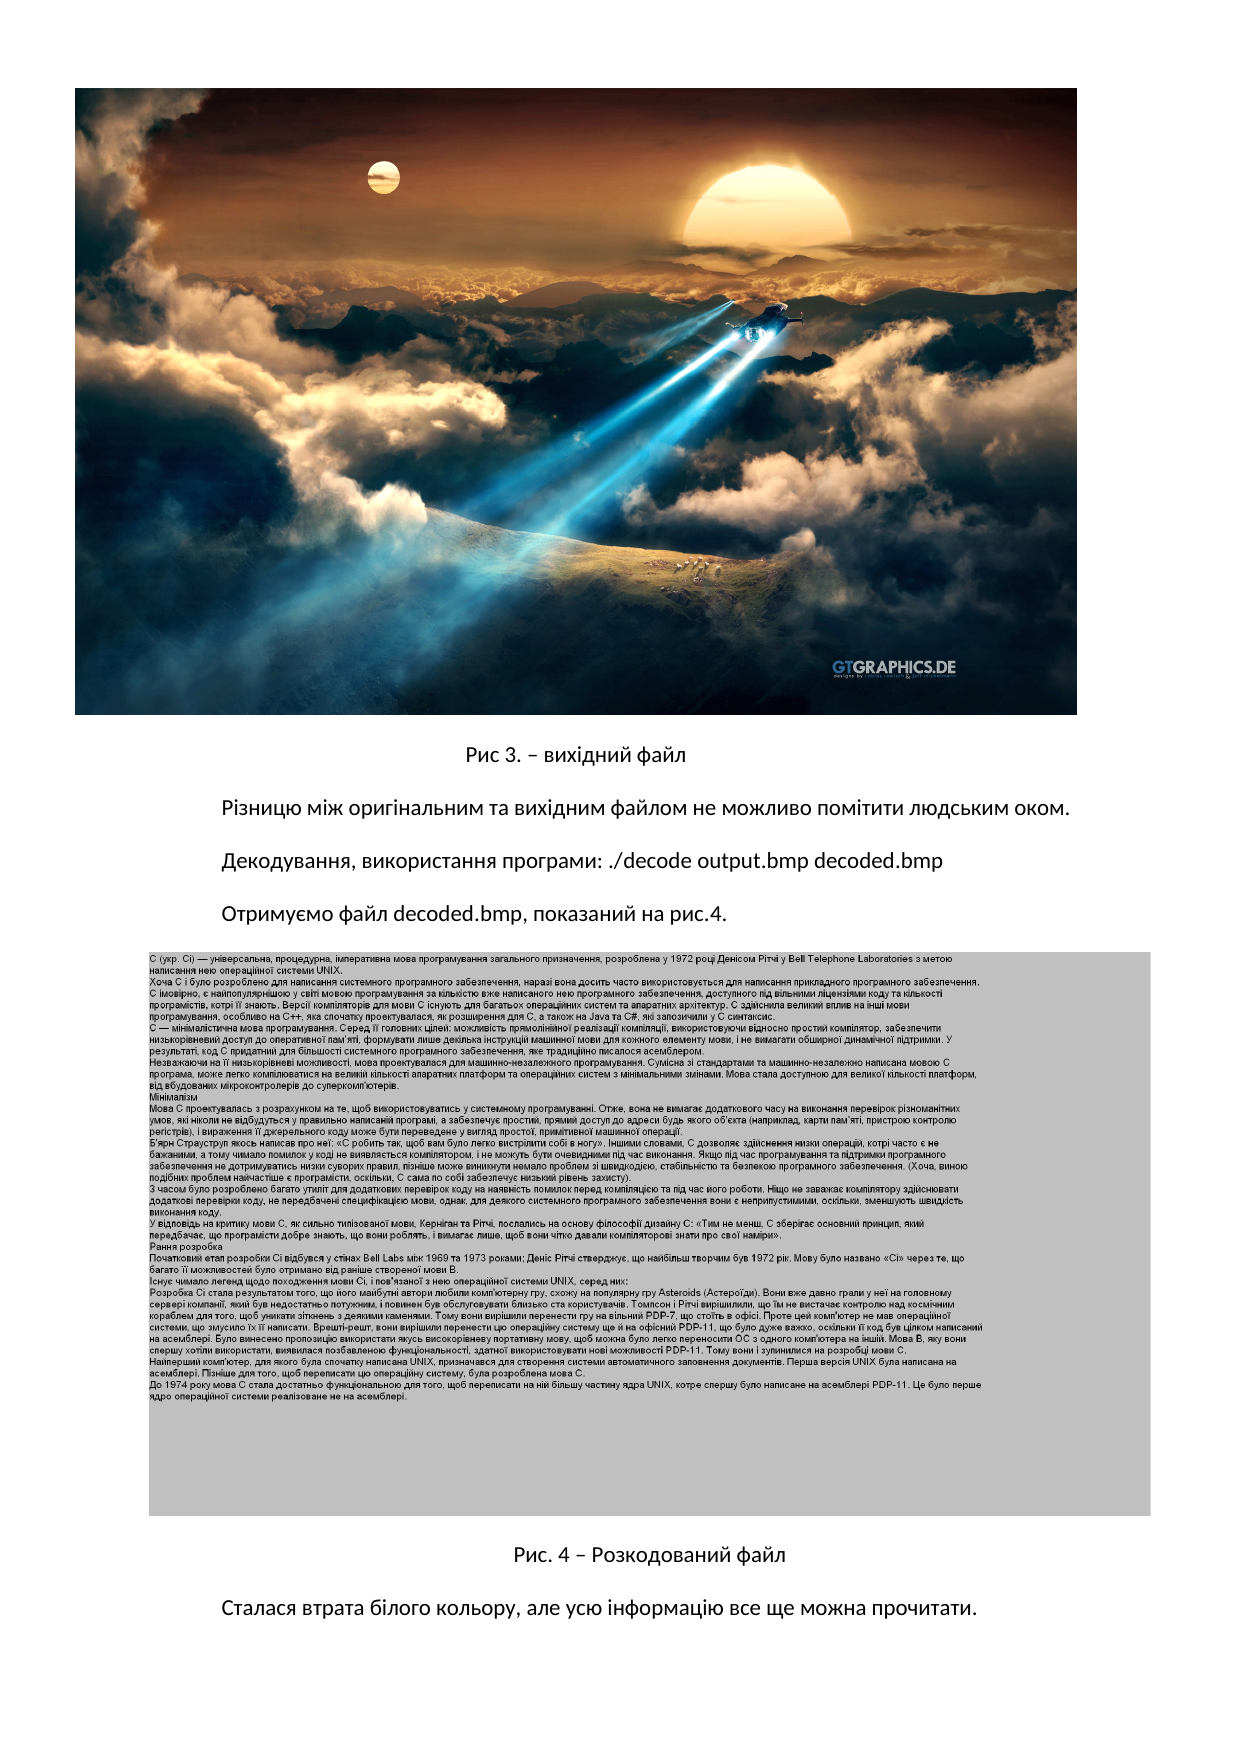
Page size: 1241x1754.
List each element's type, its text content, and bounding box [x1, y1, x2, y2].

picture [75, 88, 1077, 715]
text Рис. 4 – Розкодований файл [148, 1540, 1152, 1568]
text Декодування, використання програми: ./decode output.bmp decoded.bmp [148, 846, 1152, 874]
text Сталася втрата білого кольору, але усю інформацію все ще можна прочитати. [148, 1593, 1152, 1621]
picture [148, 952, 1151, 1516]
text Різницю між оригінальним та вихідним файлом не можливо помітити людським оком. [148, 793, 1152, 821]
text Отримуємо файл decoded.bmp, показаний на рис.4. [148, 899, 1152, 927]
text Рис 3. – вихідний файл [0, 740, 1152, 768]
